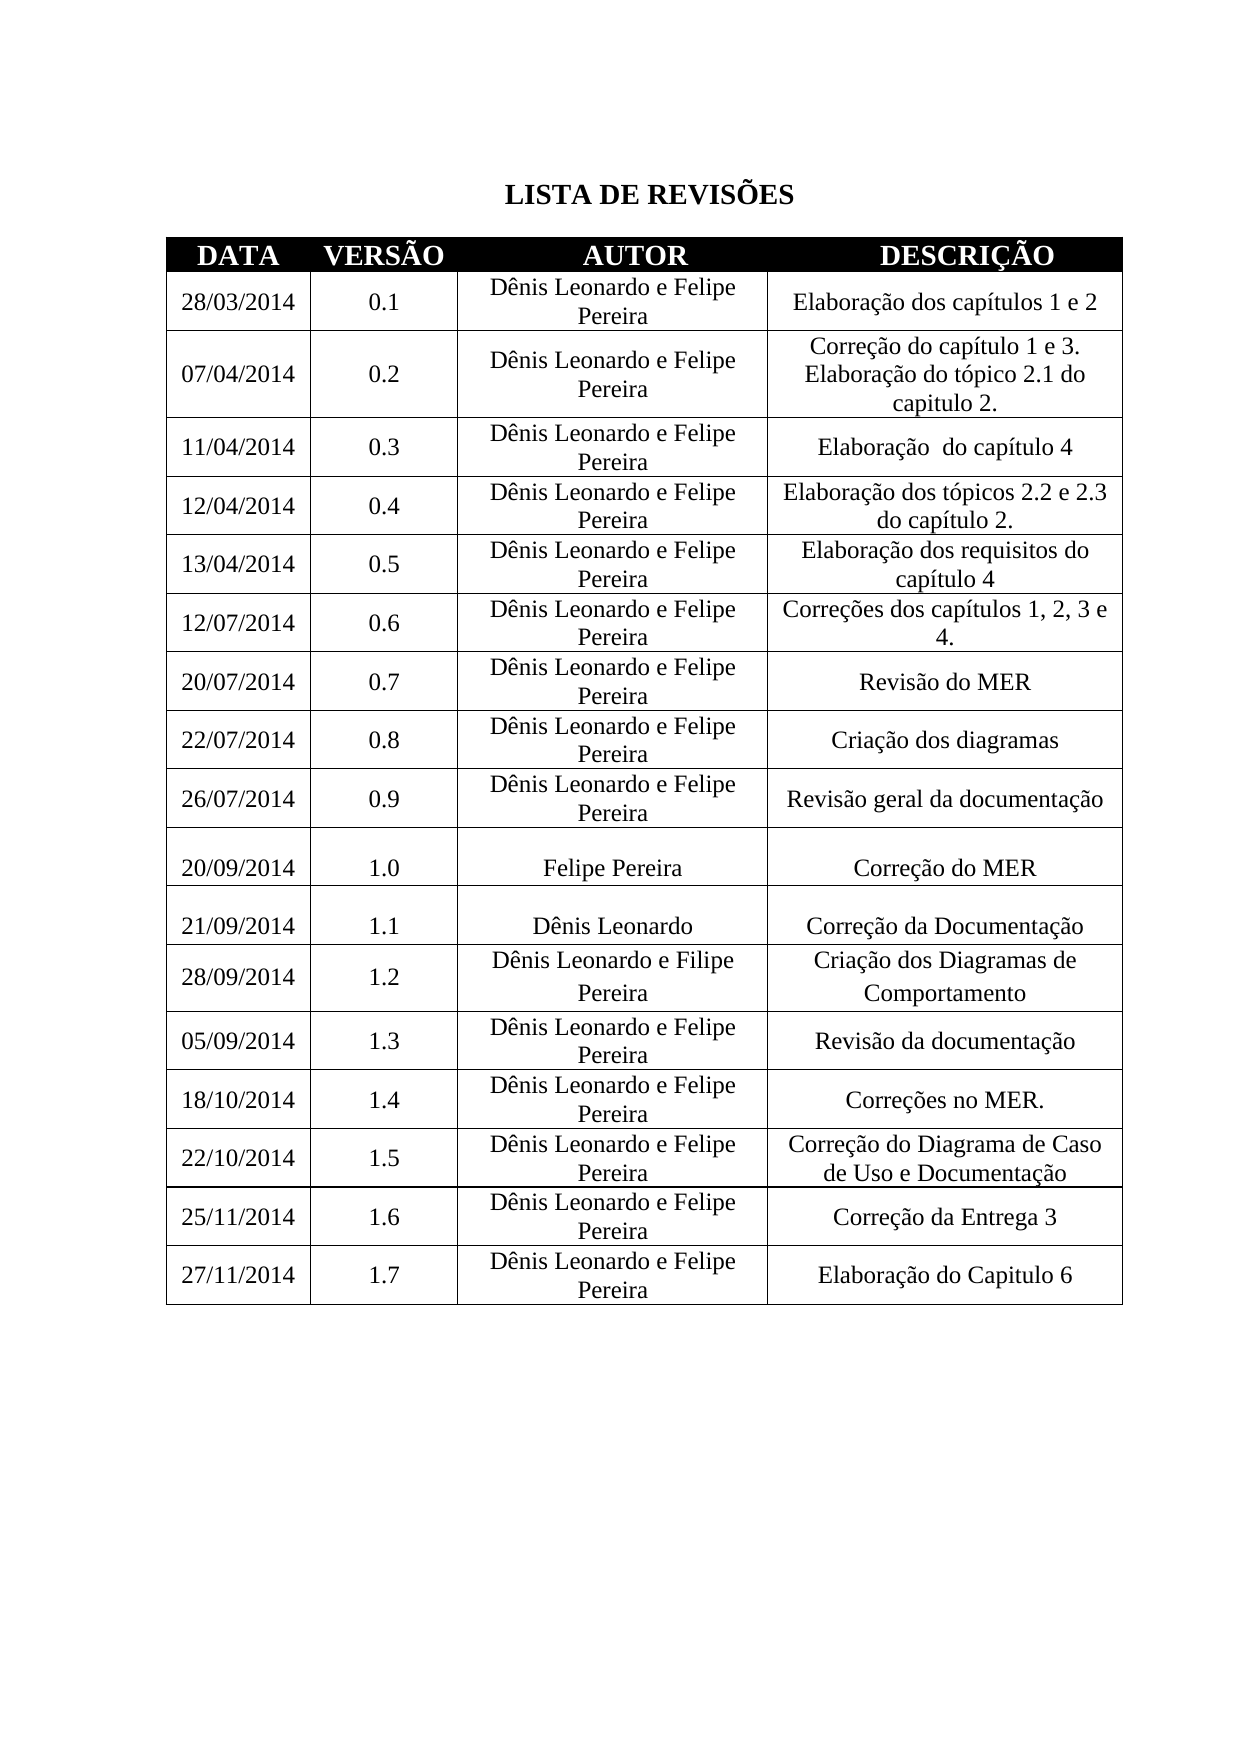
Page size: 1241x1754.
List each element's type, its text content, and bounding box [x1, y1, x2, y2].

table_cell 0.1 [311, 272, 457, 330]
table_cell 21/09/2014 [167, 886, 310, 944]
text LISTA DE REVISÕES [177, 177, 1122, 211]
table_cell 27/11/2014 [167, 1246, 310, 1303]
table_cell Dênis Leonardo e Felipe Pereira [458, 652, 767, 710]
table_cell Correção do Diagrama de Caso de Uso e Documentação [768, 1129, 1122, 1186]
table_cell Felipe Pereira [458, 828, 767, 885]
table_cell Dênis Leonardo e Felipe Pereira [458, 1188, 767, 1245]
table_cell Dênis Leonardo e Felipe Pereira [458, 1070, 767, 1128]
table_cell Dênis Leonardo e Felipe Pereira [458, 711, 767, 768]
table_cell 0.2 [311, 331, 457, 417]
table_cell 1.0 [311, 828, 457, 885]
table_cell Dênis Leonardo e Felipe Pereira [458, 477, 767, 534]
table_cell Dênis Leonardo e Felipe Pereira [458, 769, 767, 827]
table_cell 20/09/2014 [167, 828, 310, 885]
table_cell 1.6 [311, 1188, 457, 1245]
table_cell Dênis Leonardo e Felipe Pereira [458, 594, 767, 651]
table_cell Dênis Leonardo e Felipe Pereira [458, 535, 767, 593]
table_cell Correção do MER [768, 828, 1122, 885]
table_cell 25/11/2014 [167, 1188, 310, 1245]
table_cell 1.3 [311, 1012, 457, 1069]
table_cell 0.7 [311, 652, 457, 710]
table_cell 18/10/2014 [167, 1070, 310, 1128]
table_cell Elaboração dos requisitos do capítulo 4 [768, 535, 1122, 593]
table_cell 0.9 [311, 769, 457, 827]
table_cell Dênis Leonardo e Filipe Pereira [458, 945, 767, 1011]
table_cell Elaboração dos tópicos 2.2 e 2.3 do capítulo 2. [768, 477, 1122, 534]
table_cell 1.2 [311, 945, 457, 1011]
table_cell Dênis Leonardo e Felipe Pereira [458, 1012, 767, 1069]
table_cell 0.6 [311, 594, 457, 651]
table_cell 22/10/2014 [167, 1129, 310, 1186]
table_cell 05/09/2014 [167, 1012, 310, 1069]
table_cell Revisão geral da documentação [768, 769, 1122, 827]
table_cell 22/07/2014 [167, 711, 310, 768]
table_header AUTOR [458, 238, 812, 271]
table_cell 13/04/2014 [167, 535, 310, 593]
table_cell 0.5 [311, 535, 457, 593]
table_cell 26/07/2014 [167, 769, 310, 827]
table_cell 0.4 [311, 477, 457, 534]
table_cell Correção da Documentação [768, 886, 1122, 944]
table_cell 1.7 [311, 1246, 457, 1303]
table_cell 12/04/2014 [167, 477, 310, 534]
table_cell 1.1 [311, 886, 457, 944]
table_header DATA [167, 238, 310, 271]
table_cell 20/07/2014 [167, 652, 310, 710]
table_cell Correções no MER. [768, 1070, 1122, 1128]
table_cell 1.4 [311, 1070, 457, 1128]
table_cell Dênis Leonardo e Felipe Pereira [458, 1246, 767, 1303]
table_cell 28/09/2014 [167, 945, 310, 1011]
table_cell Revisão do MER [768, 652, 1122, 710]
table_cell 0.3 [311, 418, 457, 476]
table_cell Correções dos capítulos 1, 2, 3 e 4. [768, 594, 1122, 651]
table_cell Correção do capítulo 1 e 3. Elaboração do tópico 2.1 do capitulo 2. [768, 331, 1122, 417]
table_cell Criação dos Diagramas de Comportamento [768, 945, 1122, 1011]
table_cell Elaboração do capítulo 4 [768, 418, 1122, 476]
table_cell 12/07/2014 [167, 594, 310, 651]
table_cell Revisão da documentação [768, 1012, 1122, 1069]
table_cell Dênis Leonardo e Felipe Pereira [458, 1129, 767, 1186]
table_cell Dênis Leonardo e Felipe Pereira [458, 331, 767, 417]
table_cell 07/04/2014 [167, 331, 310, 417]
table_cell Dênis Leonardo [458, 886, 767, 944]
table_cell Dênis Leonardo e Felipe Pereira [458, 272, 767, 330]
table_cell Elaboração do Capitulo 6 [768, 1246, 1122, 1303]
table_cell Elaboração dos capítulos 1 e 2 [768, 272, 1122, 330]
table_cell Criação dos diagramas [768, 711, 1122, 768]
table_cell Correção da Entrega 3 [768, 1188, 1122, 1245]
table_header DESCRIÇÃO [813, 238, 1122, 271]
table_cell 11/04/2014 [167, 418, 310, 476]
table_header VERSÃO [311, 238, 457, 271]
table_cell 0.8 [311, 711, 457, 768]
table_cell Dênis Leonardo e Felipe Pereira [458, 418, 767, 476]
table_cell 1.5 [311, 1129, 457, 1186]
table_cell 28/03/2014 [167, 272, 310, 330]
